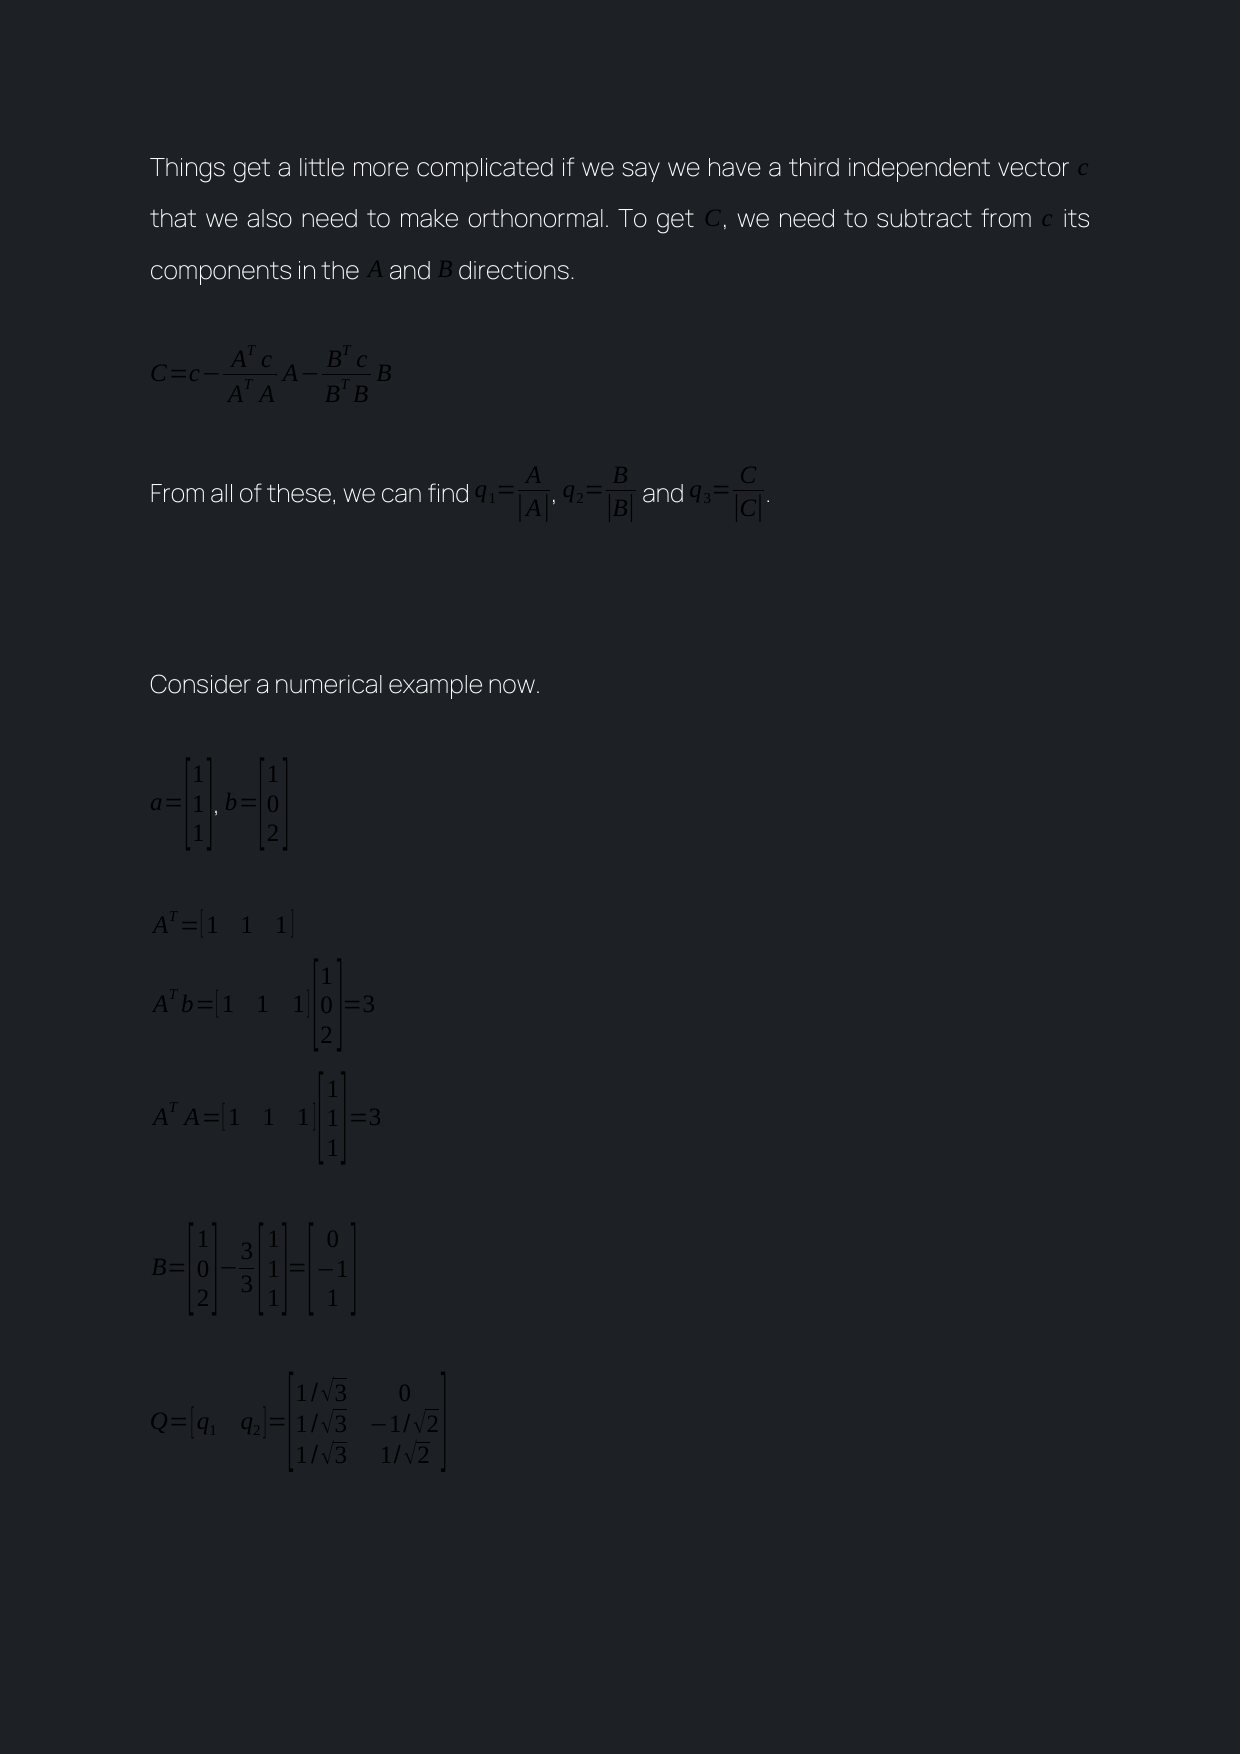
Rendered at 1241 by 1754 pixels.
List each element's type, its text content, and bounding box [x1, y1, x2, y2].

text Consider a numerical example now. [150, 667, 1090, 701]
text , [150, 756, 1090, 852]
text From all of these, we can find , and . [150, 462, 1090, 524]
text Things get a little more complicated if we say we have a third independent vector that we also need to make orthonormal. To get , we need to subtract from its components in the and directions. [150, 150, 1090, 287]
